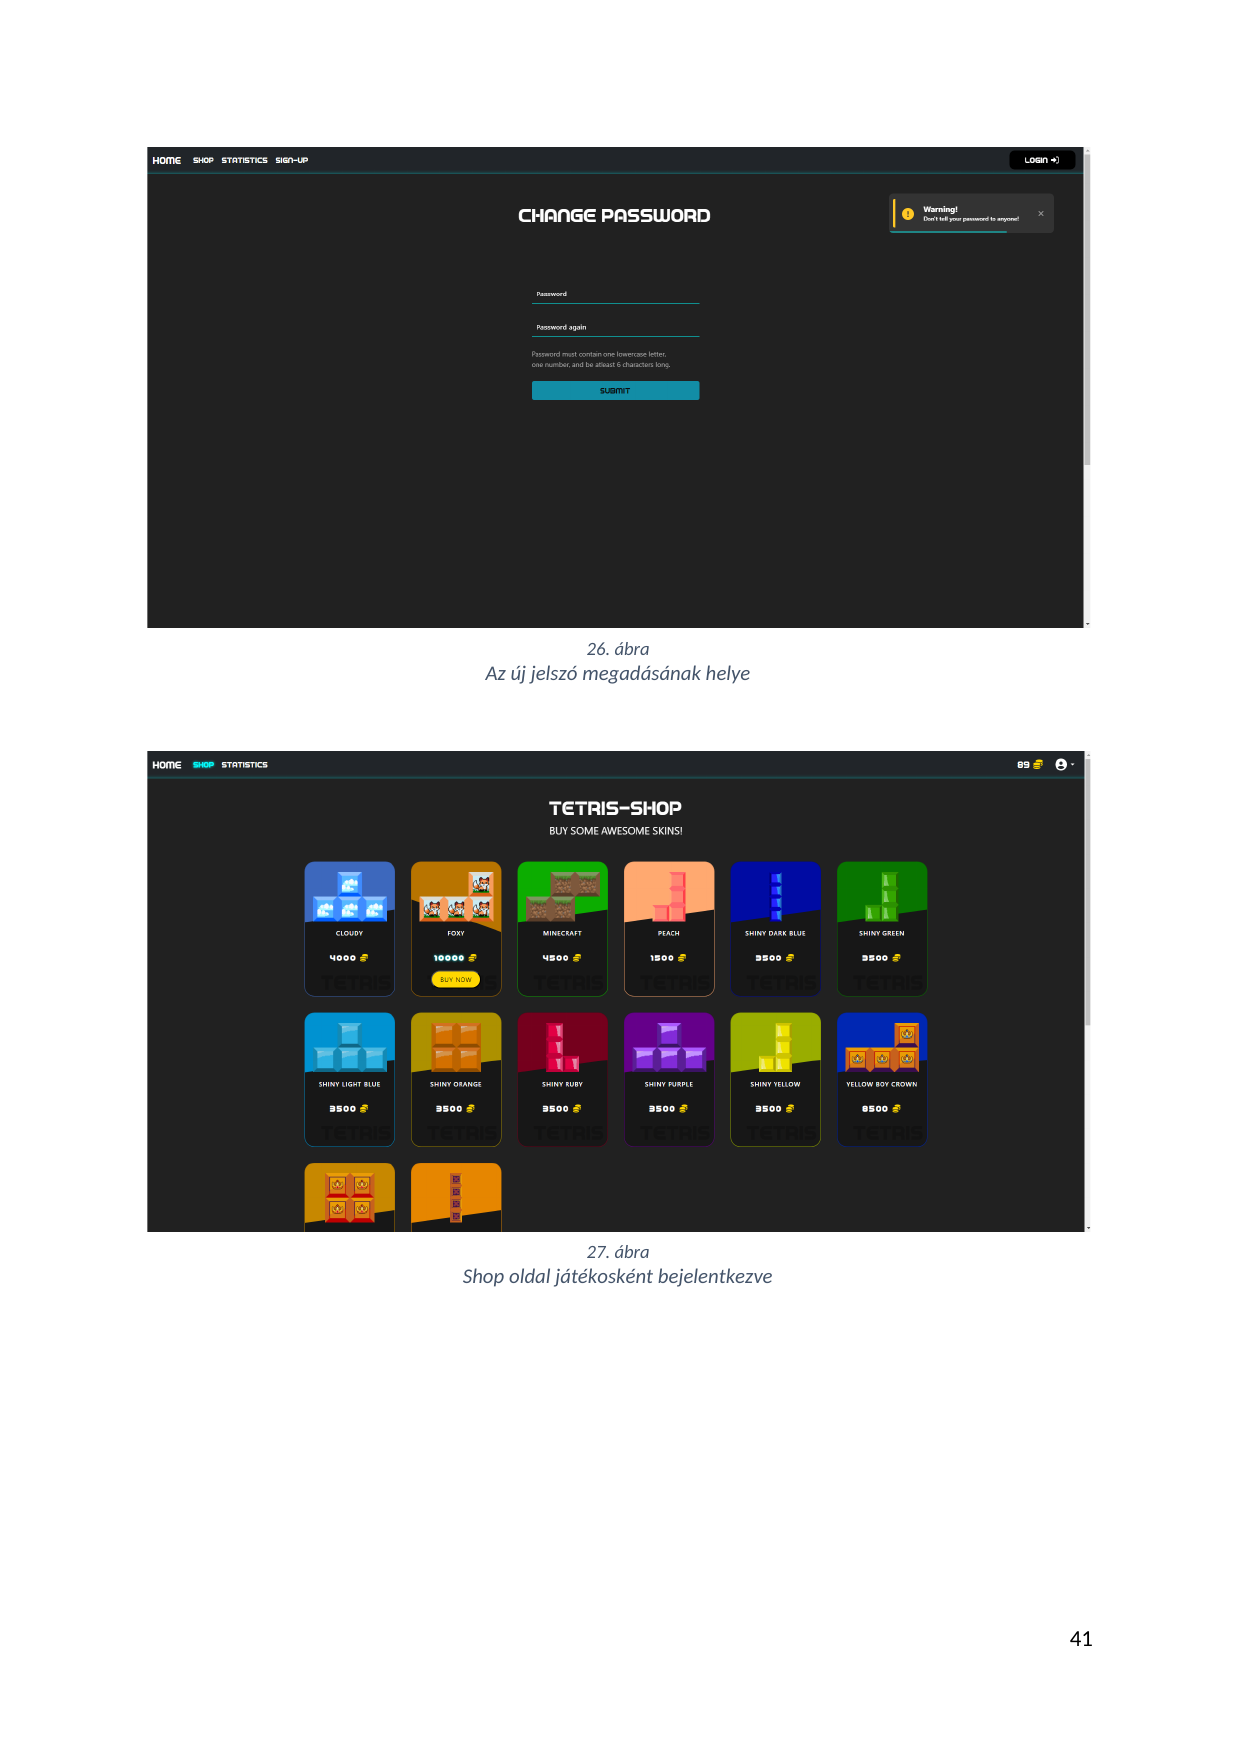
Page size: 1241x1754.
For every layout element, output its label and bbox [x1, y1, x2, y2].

picture [147, 751, 1091, 1232]
picture [147, 147, 1091, 628]
